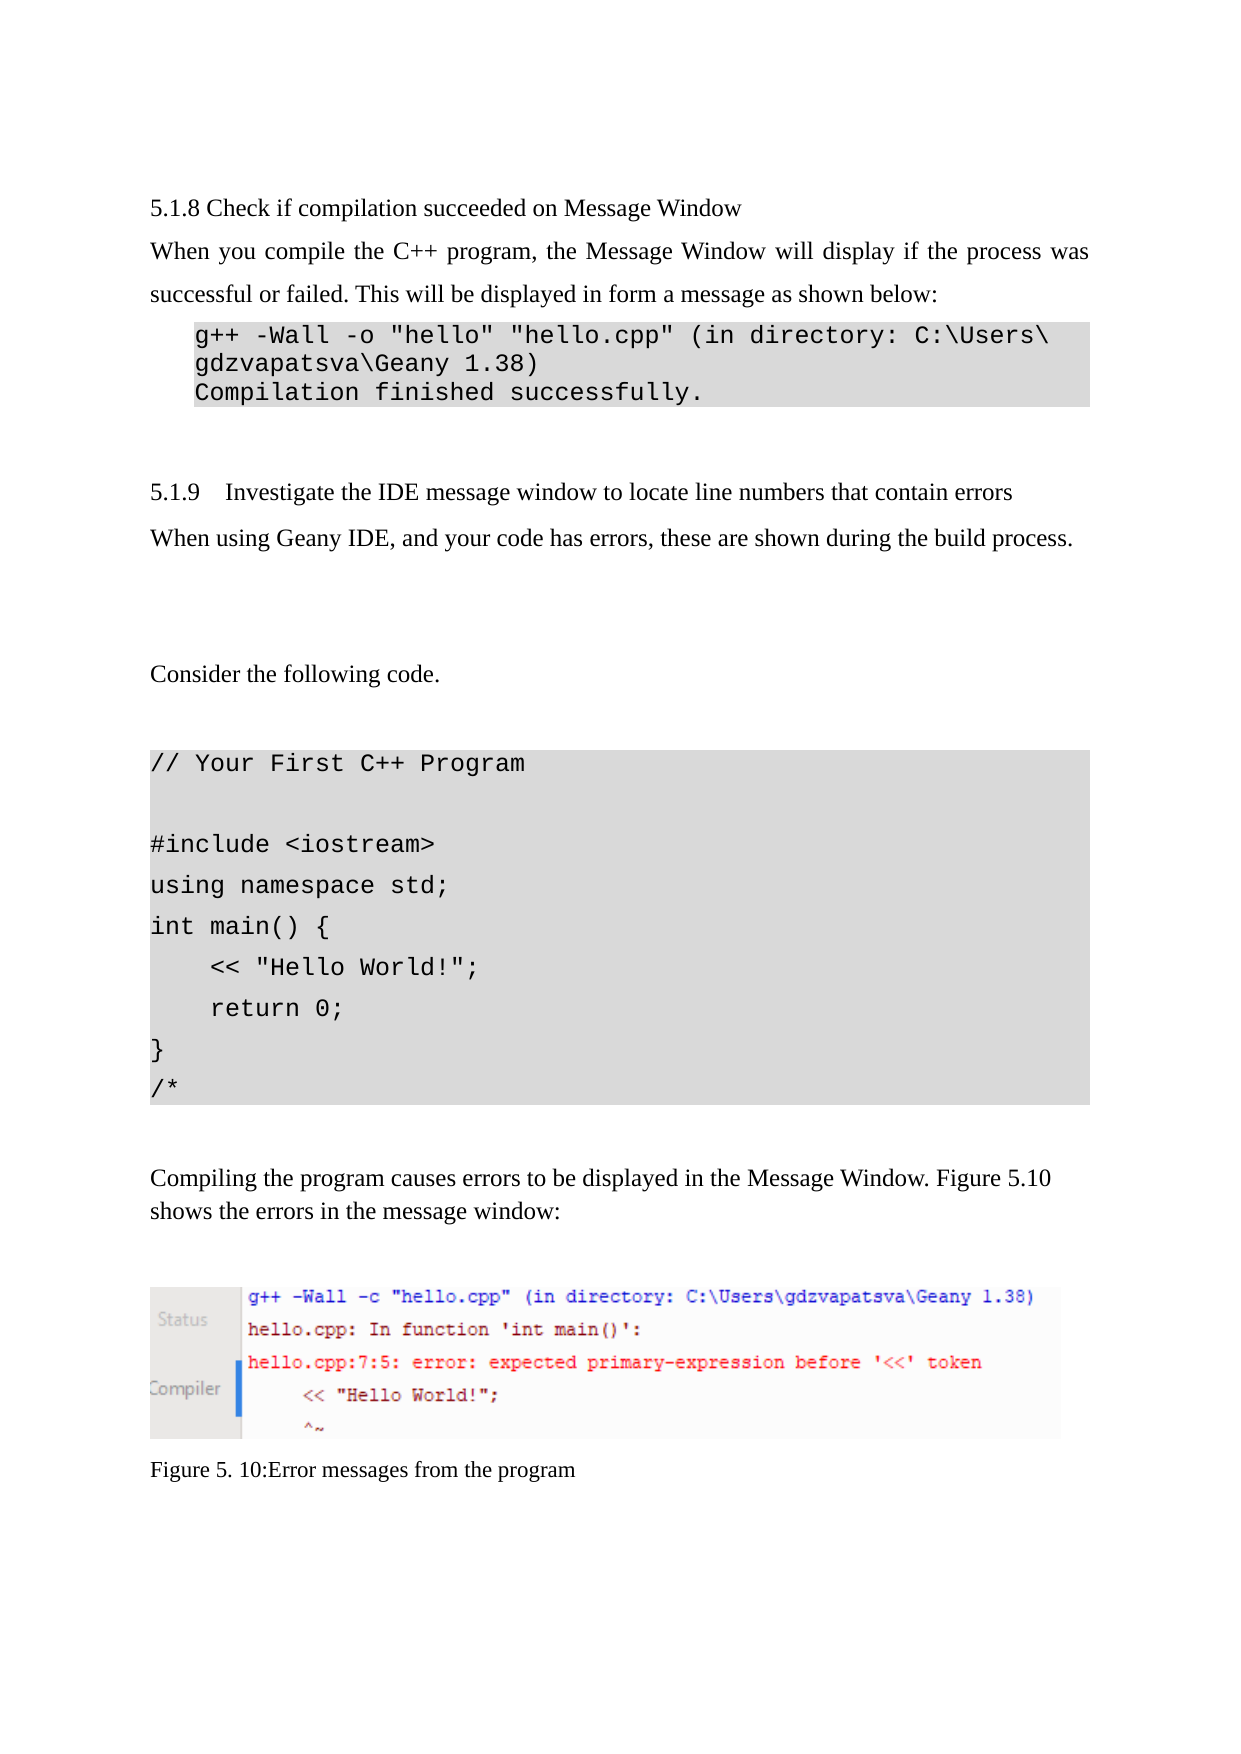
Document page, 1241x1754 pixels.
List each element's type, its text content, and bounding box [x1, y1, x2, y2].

text int main() { [150, 914, 1090, 942]
list Compilation finished successfully. [194, 379, 1090, 407]
text << "Hello World!"; [150, 954, 1090, 983]
text When using Geany IDE, and your code has errors, these are shown during the build process. [150, 523, 1090, 552]
text 5.1.9 Investigate the IDE message window to locate line numbers that contain errors [150, 477, 1090, 506]
list When you compile the C++ program, the Message Window will display if the process was successful or failed. This will be displayed in form a message as shown below: [150, 236, 1090, 308]
picture [150, 1287, 1062, 1439]
list g++ -Wall -o "hello" "hello.cpp" (in directory: C:\Users\gdzvapatsva\Geany 1.38) [194, 322, 1090, 379]
text return 0; [150, 995, 1090, 1024]
list 5.1.8 Check if compilation succeeded on Message Window [150, 193, 1090, 222]
text Consider the following code. [150, 659, 1090, 688]
text Compiling the program causes errors to be displayed in the Message Window. Figure 5.10 shows the errors in the message window: [150, 1163, 1090, 1225]
text Figure 5. 10:Error messages from the program [150, 1456, 1090, 1482]
text /* [150, 1077, 1090, 1105]
text #include <iostream> [150, 832, 1090, 860]
text using namespace std; [150, 873, 1090, 901]
text // Your First C++ Program [150, 750, 1090, 779]
text } [150, 1036, 1090, 1064]
